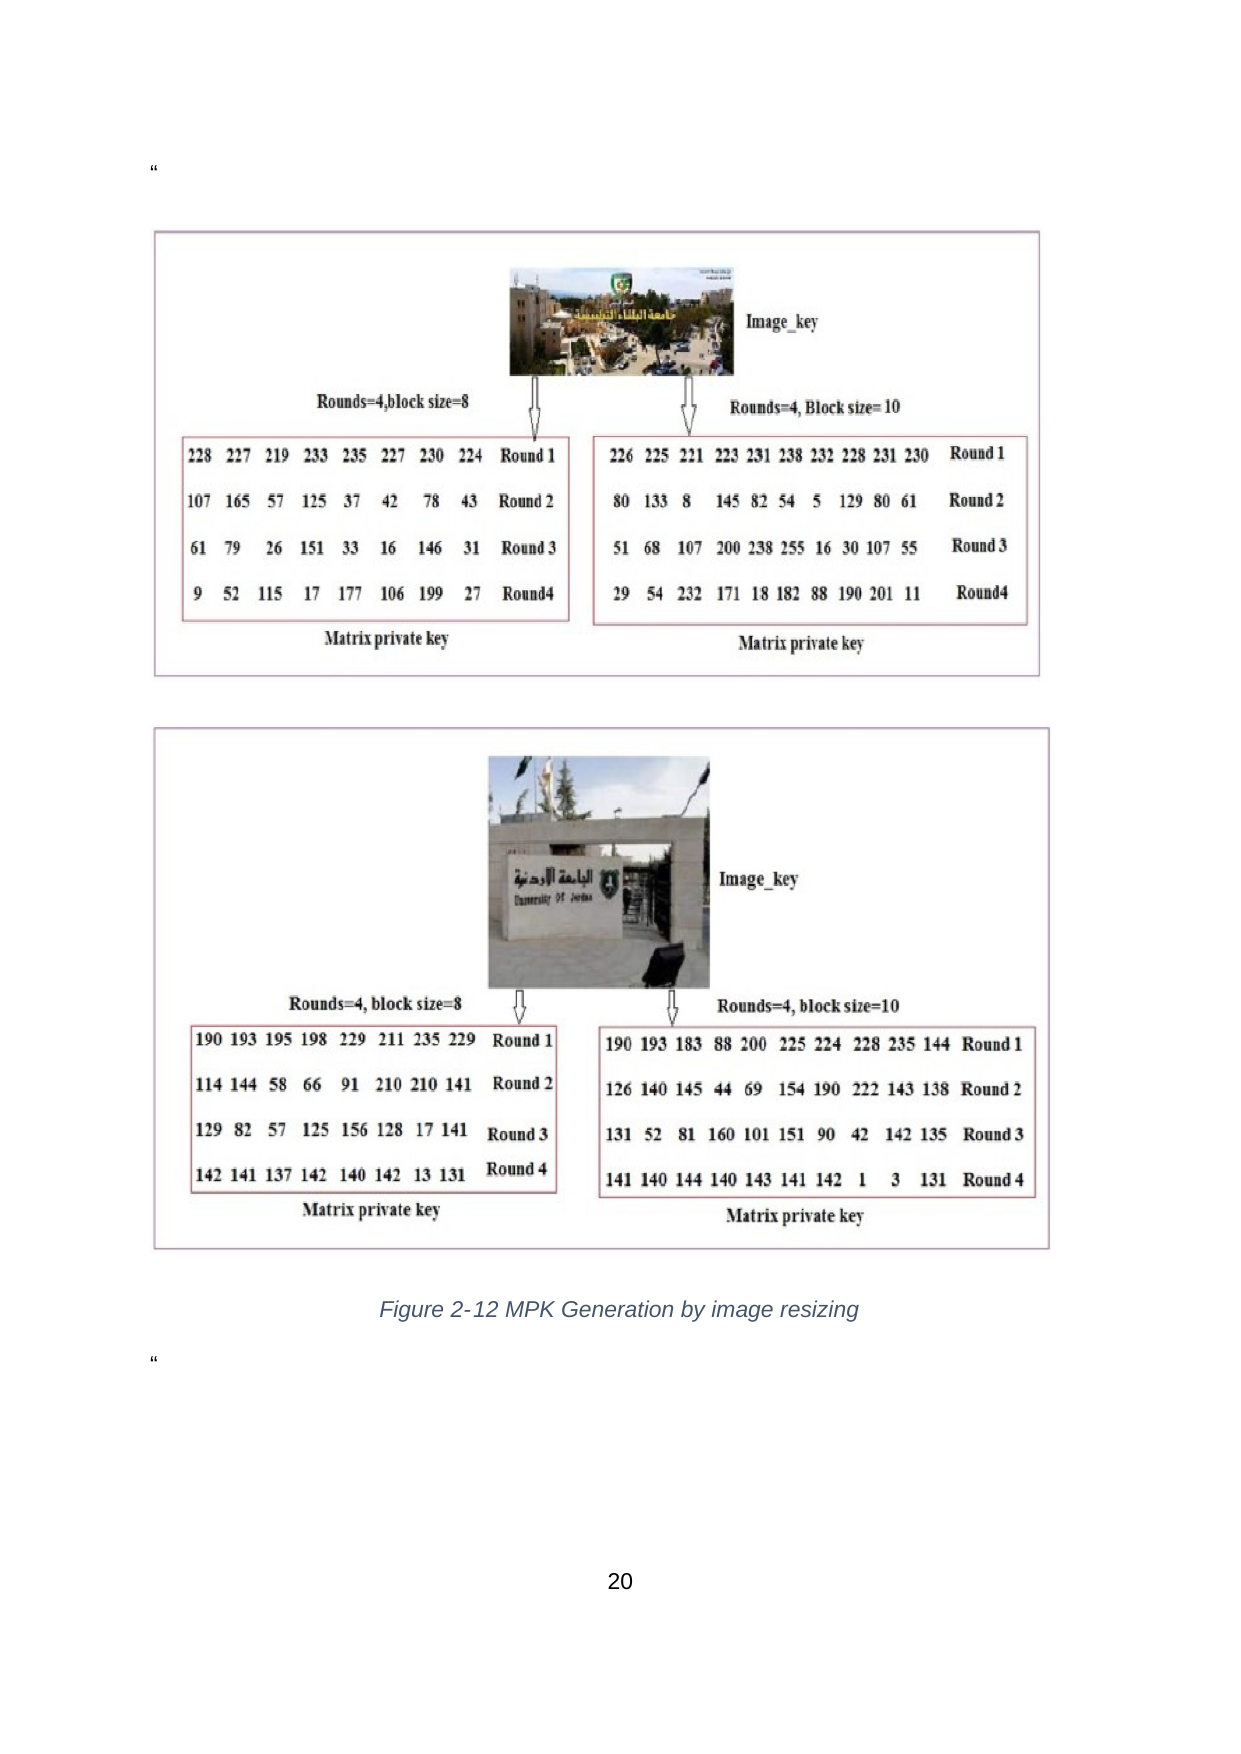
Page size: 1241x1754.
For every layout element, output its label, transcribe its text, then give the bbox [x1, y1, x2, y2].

picture [150, 228, 1044, 682]
text “ [150, 160, 1090, 186]
picture [150, 724, 1051, 1254]
text Figure 2-12 MPK Generation by image resizing [150, 1296, 1090, 1322]
text “ [150, 1351, 1090, 1378]
